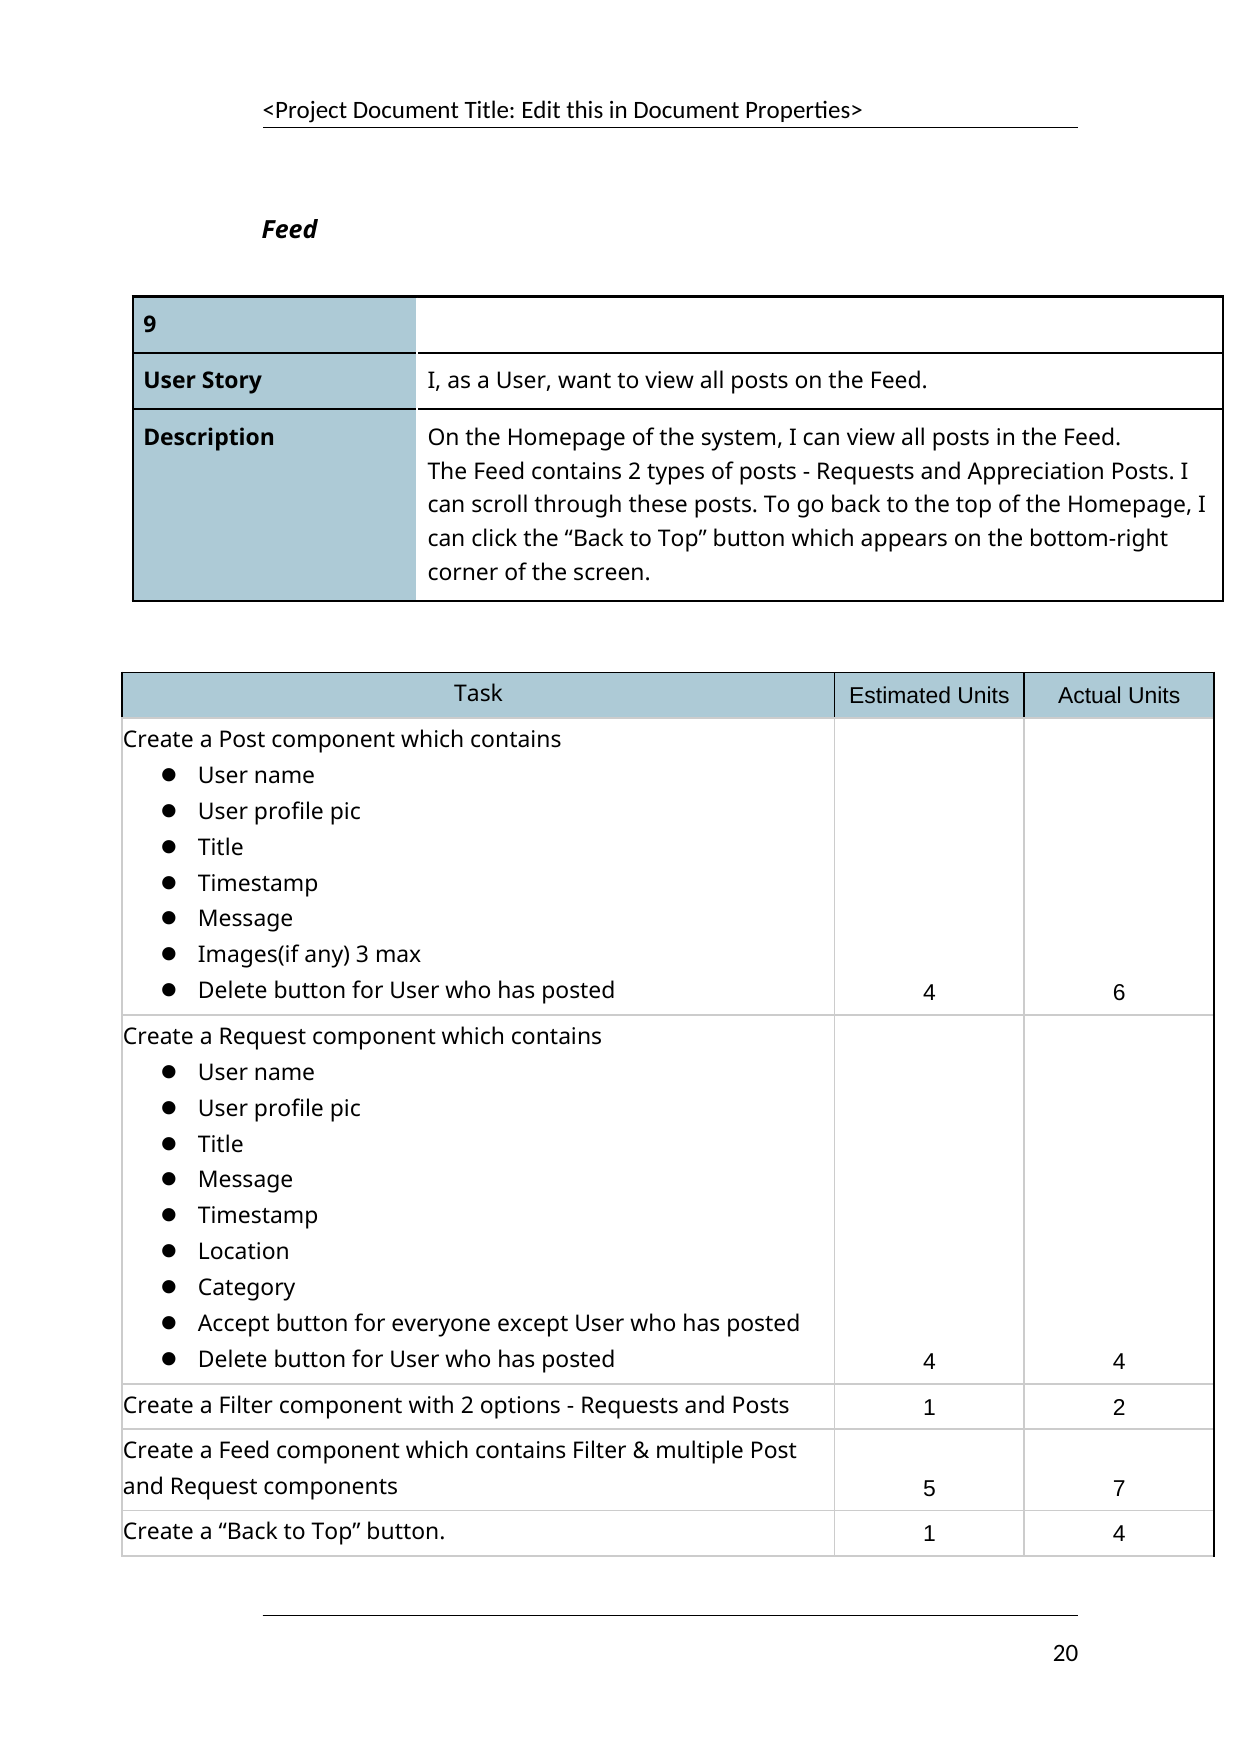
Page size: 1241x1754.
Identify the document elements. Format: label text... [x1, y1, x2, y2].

table_cell Create a Request component which contains User name User profile pic Title Message Timestamp Location Category Accept button for everyone except User who has posted Delete button for User who has posted [123, 1016, 834, 1383]
table_cell 2 [1025, 1385, 1213, 1428]
table_cell Create a Filter component with 2 options - Requests and Posts [123, 1385, 834, 1428]
table_cell I, as a User, want to view all posts on the Feed. [418, 354, 1222, 408]
table_header Estimated Units [835, 673, 1023, 717]
table_cell 6 [1025, 719, 1213, 1014]
table_cell Create a Post component which contains User name User profile pic Title Timestamp Message Images(if any) 3 max Delete button for User who has posted [123, 719, 834, 1014]
table_cell 7 [1025, 1430, 1213, 1509]
table_cell Create a Feed component which contains Filter & multiple Post and Request components [123, 1430, 834, 1509]
table_header 9 [134, 298, 416, 352]
table_cell 4 [1025, 1511, 1213, 1555]
table_header Task [123, 673, 834, 717]
table_cell On the Homepage of the system, I can view all posts in the Feed. The Feed contains 2 types of posts - Requests and Appreciation Posts. I can scroll through these posts. To go back to the top of the Homepage, I can click the “Back to Top” button which appears on the bottom-right corner of the screen. [418, 410, 1222, 600]
table_cell 4 [835, 1016, 1023, 1383]
subtitle Feed [261, 195, 1078, 245]
table_cell User Story [134, 354, 416, 408]
table_cell 1 [835, 1511, 1023, 1555]
table_cell Description [134, 410, 416, 600]
table_cell Create a “Back to Top” button. [123, 1511, 834, 1555]
table_header Actual Units [1025, 673, 1213, 717]
table_header [418, 298, 1222, 352]
table_cell 4 [835, 719, 1023, 1014]
table_cell 1 [835, 1385, 1023, 1428]
table_cell 4 [1025, 1016, 1213, 1383]
table_cell 5 [835, 1430, 1023, 1509]
